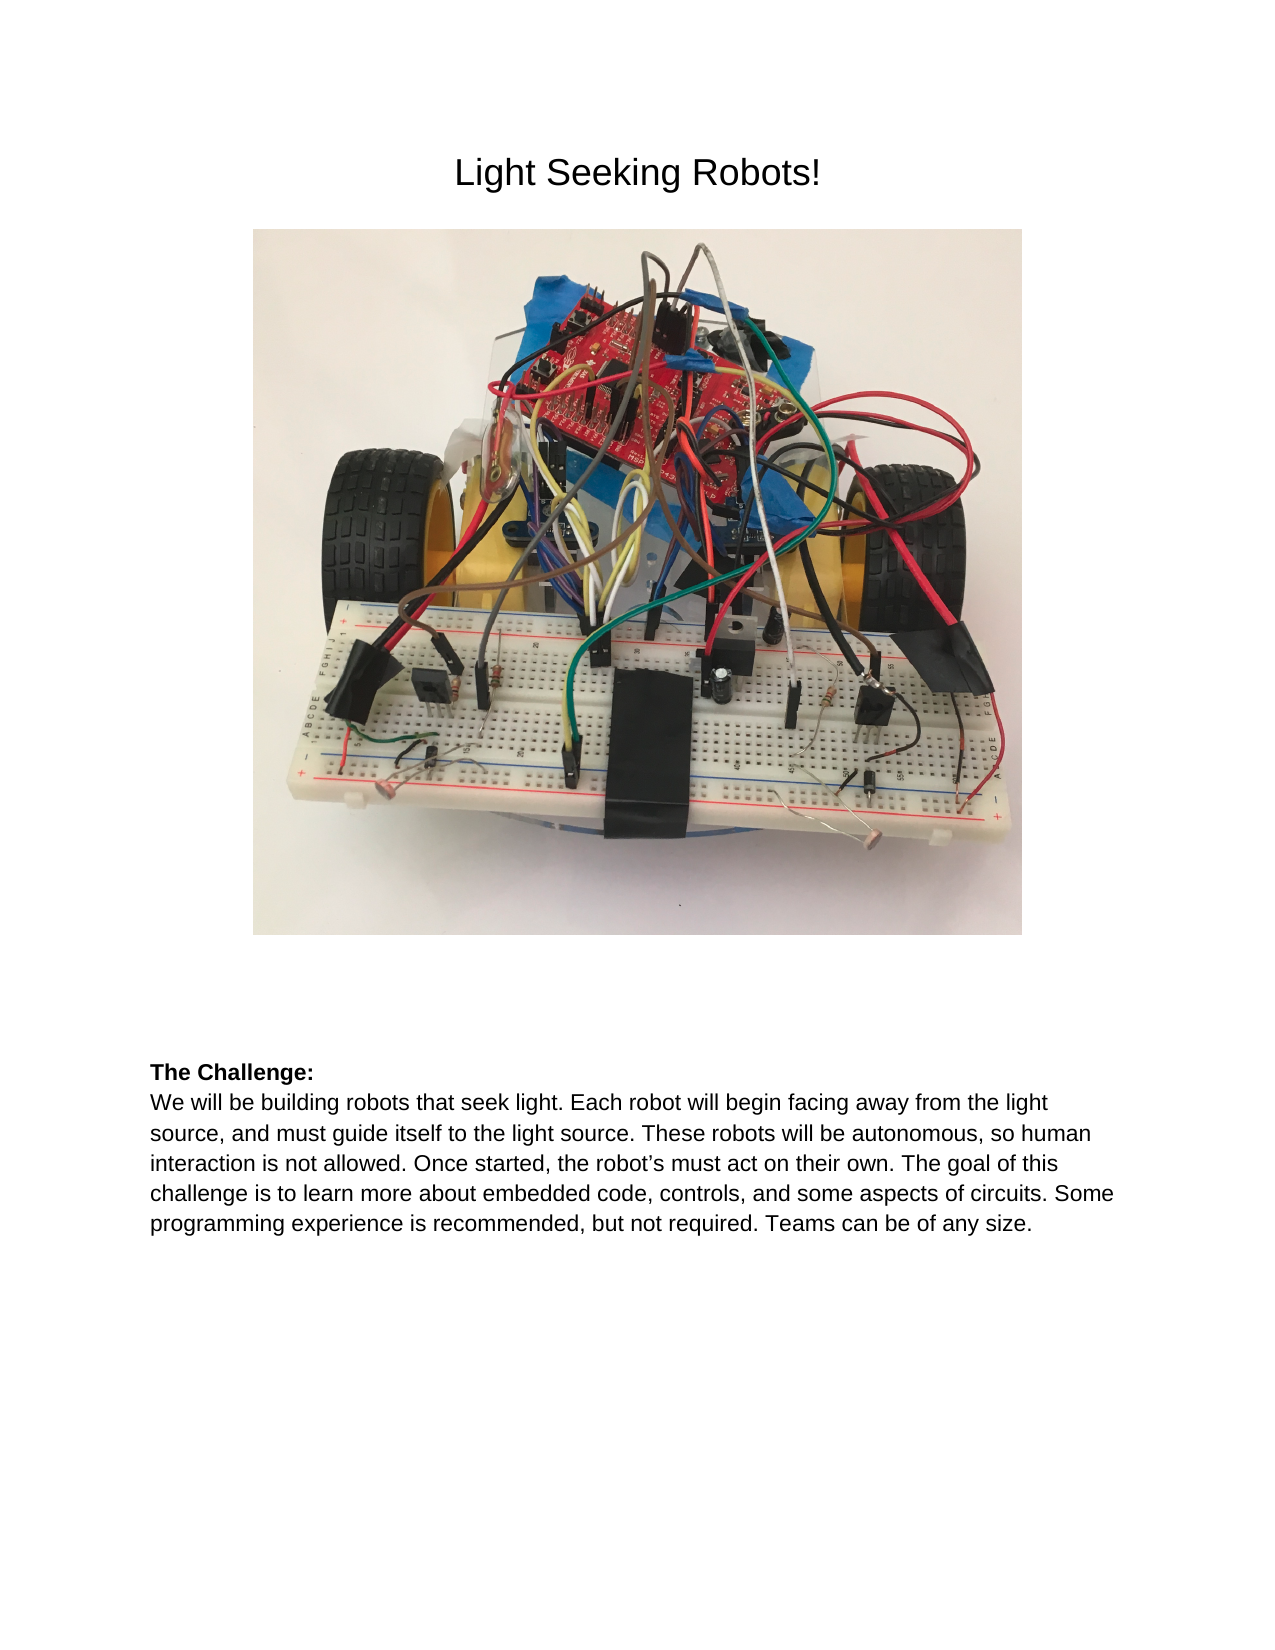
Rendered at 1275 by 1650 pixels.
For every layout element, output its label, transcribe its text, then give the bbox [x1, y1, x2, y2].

text The Challenge: [150, 1059, 1125, 1086]
text We will be building robots that seek light. Each robot will begin facing away from the light source, and must guide itself to the light source. These robots will be autonomous, so human interaction is not allowed. Once started, the robot’s must act on their own. The goal of this challenge is to learn more about embedded code, controls, and some aspects of circuits. Some programming experience is recommended, but not required. Teams can be of any size. [150, 1089, 1125, 1237]
picture [253, 229, 1022, 935]
text Light Seeking Robots! [150, 150, 1125, 193]
